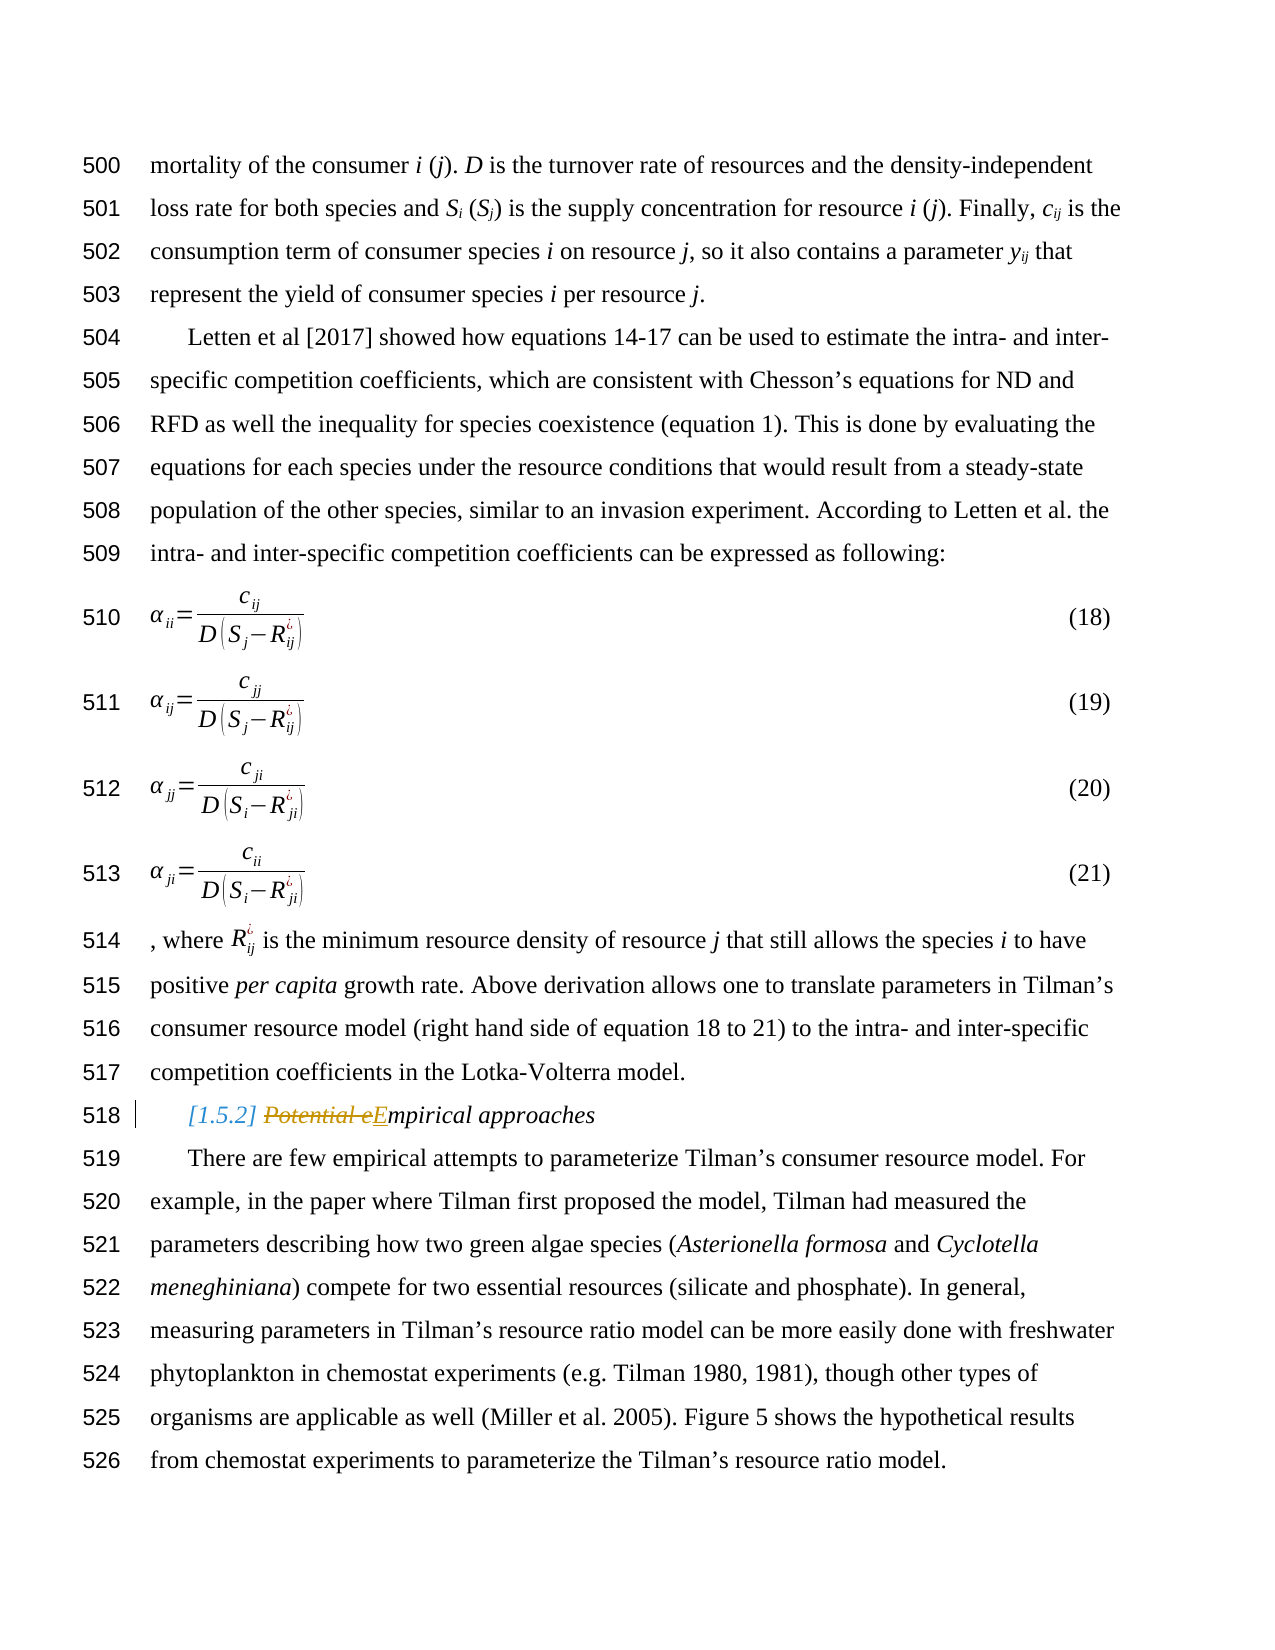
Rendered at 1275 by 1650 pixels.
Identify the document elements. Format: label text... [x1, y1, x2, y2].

text , where is the minimum resource density of resource j that still allows the species i to have positive per capita growth rate. Above derivation allows one to translate parameters in Tilman’s consumer resource model (right hand side of equation 18 to 21) to the intra- and inter-specific competition coefficients in the Lotka-Volterra model. [150, 923, 1125, 1085]
text (19) [150, 667, 1125, 738]
text (18) [150, 581, 1125, 652]
list mpirical approaches [187, 1100, 1125, 1128]
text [150, 150, 1125, 308]
text (21) [150, 838, 1125, 909]
text (20) [150, 752, 1125, 823]
text Letten et al [2017] showed how equations 14-17 can be used to estimate the intra- and inter-specific competition coefficients, which are consistent with Chesson’s equations for ND and RFD as well the inequality for species coexistence (equation 1). This is done by evaluating the equations for each species under the resource conditions that would result from a steady-state population of the other species, similar to an invasion experiment. According to Letten et al. the intra- and inter-specific competition coefficients can be expressed as following: [150, 322, 1125, 567]
text There are few empirical attempts to parameterize Tilman’s consumer resource model. For example, in the paper where Tilman first proposed the model, Tilman had measured the parameters describing how two green algae species (Asterionella formosa and Cyclotella meneghiniana) compete for two essential resources (silicate and phosphate). In general, measuring parameters in Tilman’s resource ratio model can be more easily done with freshwater phytoplankton in chemostat experiments (e.g. Tilman 1980, 1981), though other types of organisms are applicable as well (Miller et al. 2005). Figure 5 shows the hypothetical results from chemostat experiments to parameterize the Tilman’s resource ratio model. [150, 1143, 1125, 1473]
